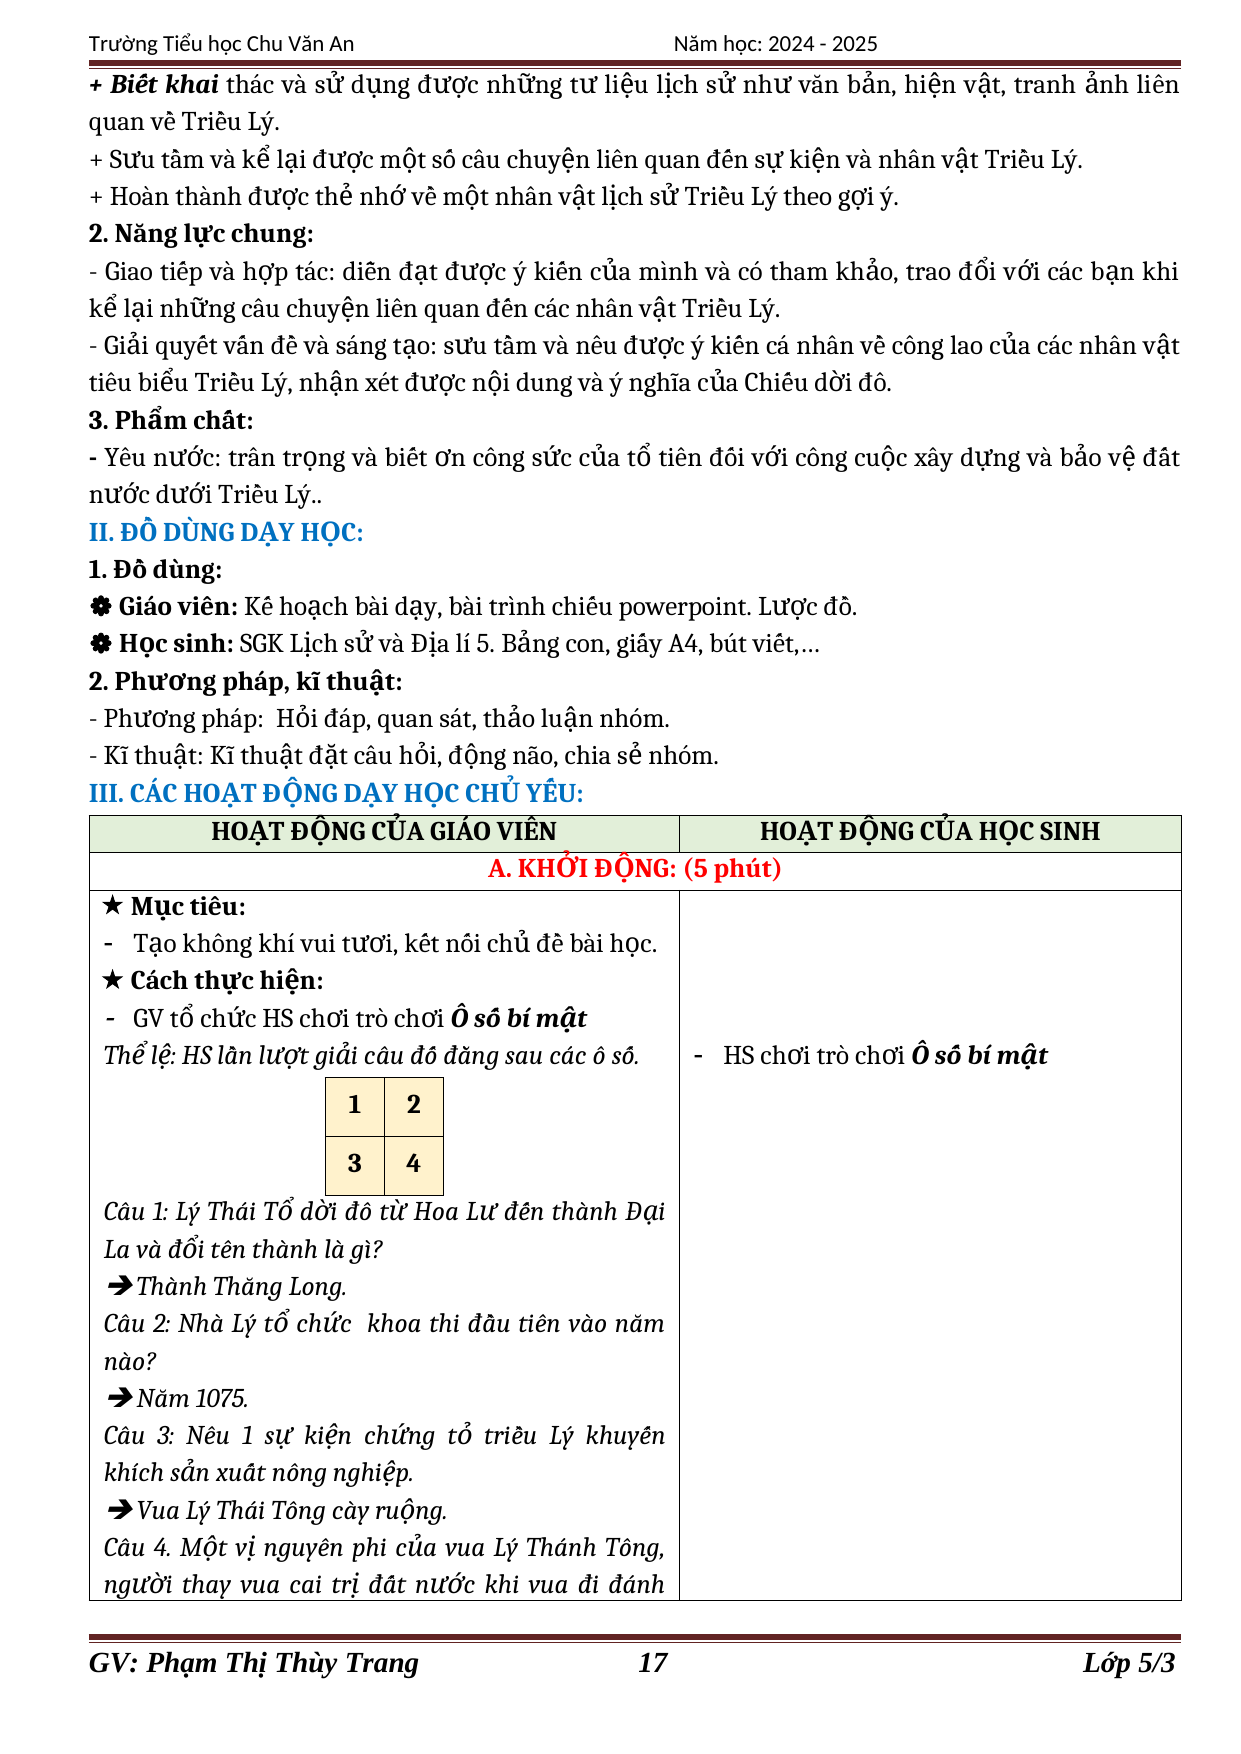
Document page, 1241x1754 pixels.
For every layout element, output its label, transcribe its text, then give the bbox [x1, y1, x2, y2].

text - Giao tiếp và hợp tác: diễn đạt được ý kiến của mình và có tham khảo, trao đổi với các bạn khi kể lại những câu chuyện liên quan đến các nhân vật Triều Lý. [89, 256, 1181, 324]
table_header HOẠT ĐỘNG CỦA GIÁO VIÊN [90, 816, 679, 852]
text + Hoàn thành được thẻ nhớ về một nhân vật lịch sử Triều Lý theo gợi ý. [89, 181, 1181, 212]
table_header HOẠT ĐỘNG CỦA HỌC SINH [680, 816, 1181, 852]
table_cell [680, 891, 1181, 1600]
text Học sinh: SGK Lịch sử và Địa lí 5. Bảng con, giấy A4, bút viết,… [89, 628, 1181, 659]
text - Kĩ thuật: Kĩ thuật đặt câu hỏi, động não, chia sẻ nhóm. [89, 740, 1181, 771]
text 2. Năng lực chung: [89, 218, 1181, 249]
text + Biết khai thác và sử dụng được những tư liệu lịch sử như văn bản, hiện vật, tranh ảnh liên quan về Triều Lý. [89, 69, 1181, 137]
table_cell A. KHỞI ĐỘNG: (5 phút) [90, 853, 1181, 890]
text + Sưu tầm và kể lại được một số câu chuyện liên quan đến sự kiện và nhân vật Triều Lý. [89, 144, 1181, 175]
text 2. Phương pháp, kĩ thuật: [89, 666, 1181, 697]
text II. ĐỒ DÙNG DẠY HỌC: [89, 517, 1181, 548]
text - Giải quyết vấn đề và sáng tạo: sưu tầm và nêu được ý kiến cá nhân về công lao của các nhân vật tiêu biểu Triều Lý, nhận xét được nội dung và ý nghĩa của Chiếu dời đô. [89, 330, 1181, 398]
text - Yêu nước: trân trọng và biết ơn công sức của tổ tiên đối với công cuộc xây dựng và bảo vệ đất nước dưới Triều Lý.. [89, 442, 1181, 510]
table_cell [90, 891, 679, 1600]
text Giáo viên: Kế hoạch bài dạy, bài trình chiếu powerpoint. Lược đồ. [89, 591, 1181, 622]
text 1. Đồ dùng: [89, 554, 1181, 585]
text - Phương pháp: Hỏi đáp, quan sát, thảo luận nhóm. [89, 703, 1181, 734]
text 3. Phẩm chất: [89, 405, 1181, 436]
text III. CÁC HOẠT ĐỘNG DẠY HỌC CHỦ YẾU: [89, 778, 1181, 809]
